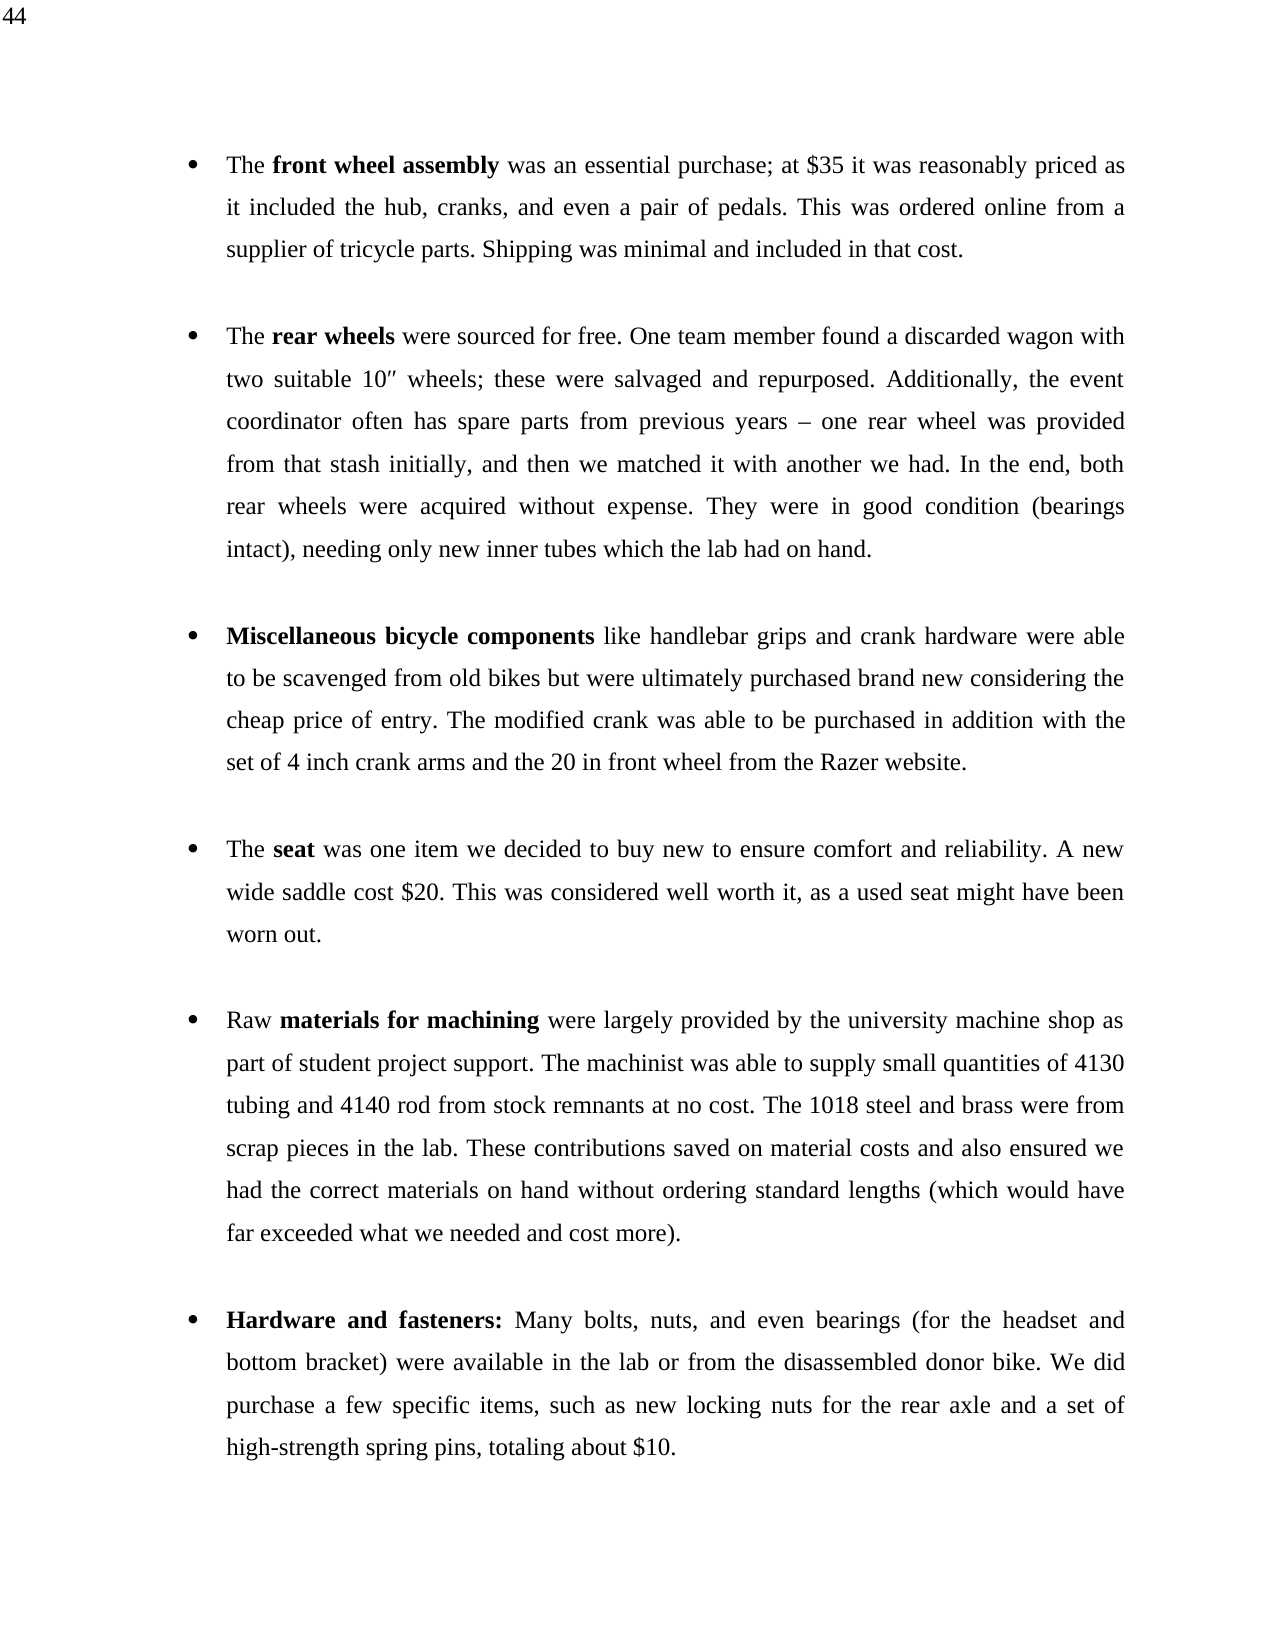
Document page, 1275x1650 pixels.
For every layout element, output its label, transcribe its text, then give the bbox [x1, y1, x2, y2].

list The rear wheels were sourced for free. One team member found a discarded wagon with two suitable 10″ wheels; these were salvaged and repurposed. Additionally, the event coordinator often has spare parts from previous years – one rear wheel was provided from that stash initially, and then we matched it with another we had. In the end, both rear wheels were acquired without expense. They were in good condition (bearings intact), needing only new inner tubes which the lab had on hand. [188, 321, 1126, 562]
list Hardware and fasteners: Many bolts, nuts, and even bearings (for the headset and bottom bracket) were available in the lab or from the disassembled donor bike. We did purchase a few specific items, such as new locking nuts for the rear axle and a set of high-strength spring pins, totaling about $10. [188, 1305, 1125, 1461]
list The front wheel assembly was an essential purchase; at $35 it was reasonably priced as it included the hub, cranks, and even a pair of pedals. This was ordered online from a supplier of tricycle parts. Shipping was minimal and included in that cost. [188, 150, 1125, 263]
list Miscellaneous bicycle components like handlebar grips and crank hardware were able to be scavenged from old bikes but were ultimately purchased brand new considering the cheap price of entry. The modified crank was able to be purchased in addition with the set of 4 inch crank arms and the 20 in front wheel from the Razer website. [188, 621, 1125, 776]
list The seat was one item we decided to buy new to ensure comfort and reliability. A new wide saddle cost $20. This was considered well worth it, as a used seat might have been worn out. [188, 834, 1125, 948]
list Raw materials for machining were largely provided by the university machine shop as part of student project support. The machinist was able to supply small quantities of 4130 tubing and 4140 rod from stock remnants at no cost. The 1018 steel and brass were from scrap pieces in the lab. These contributions saved on material costs and also ensured we had the correct materials on hand without ordering standard lengths (which would have far exceeded what we needed and cost more). [188, 1006, 1125, 1247]
